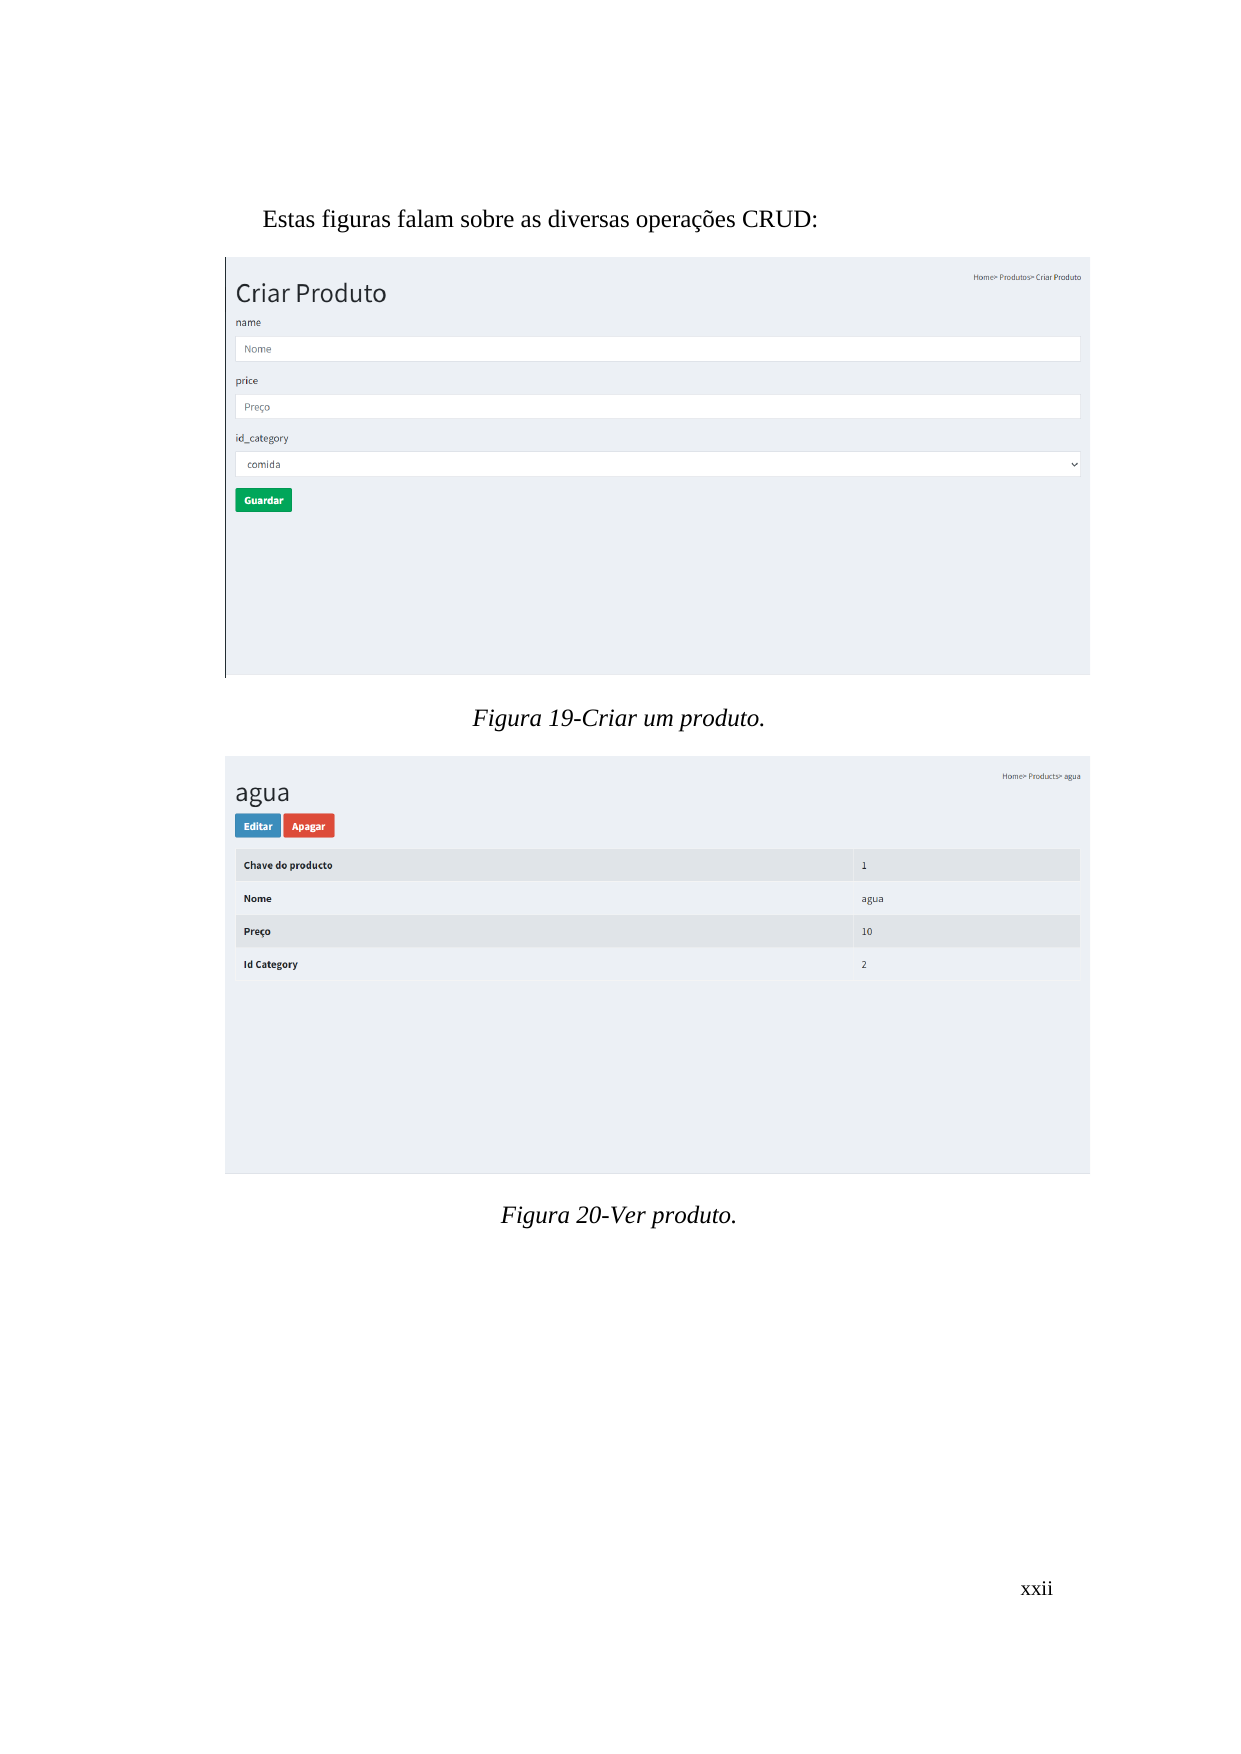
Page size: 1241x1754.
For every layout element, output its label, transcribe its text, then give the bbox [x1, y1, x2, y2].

picture [225, 257, 1091, 678]
text Estas figuras falam sobre as diversas operações CRUD: [225, 204, 1053, 232]
picture [225, 756, 1091, 1176]
